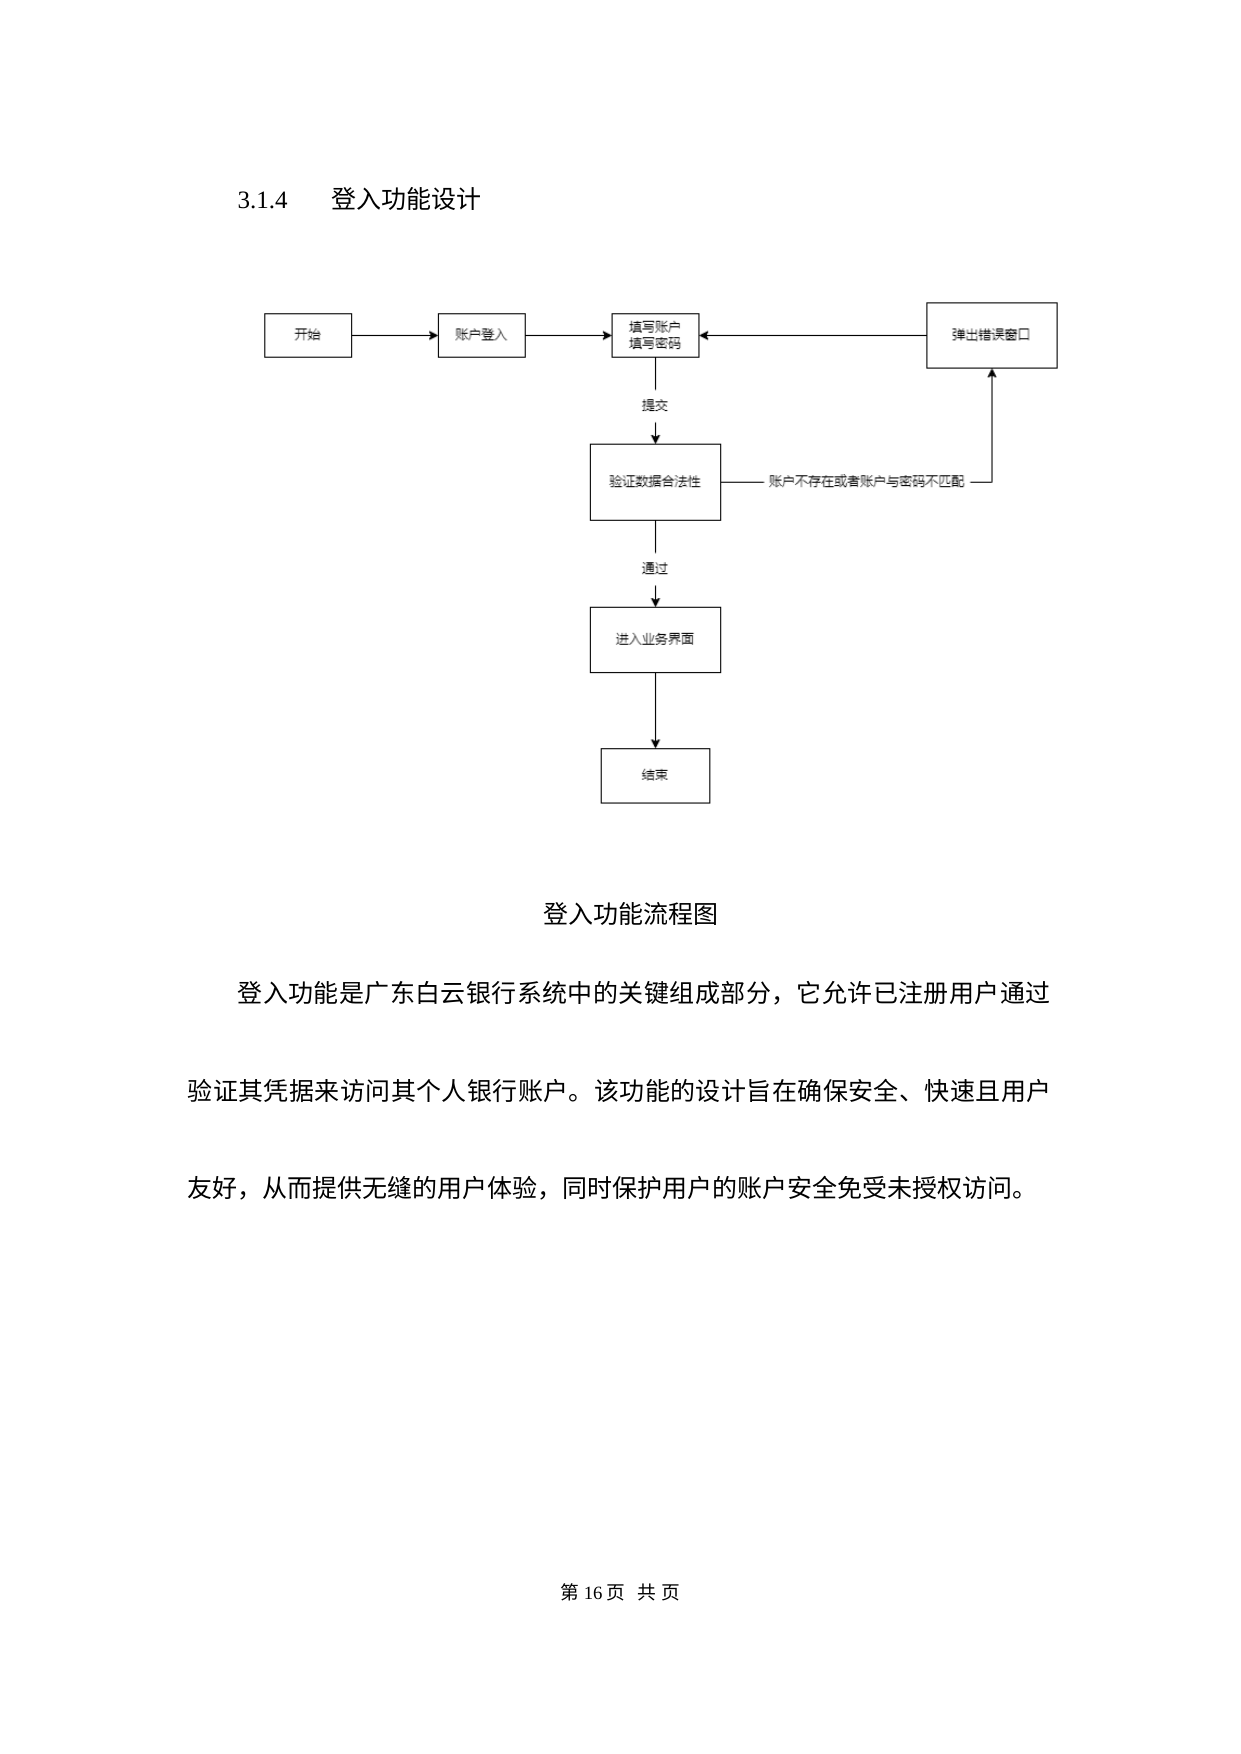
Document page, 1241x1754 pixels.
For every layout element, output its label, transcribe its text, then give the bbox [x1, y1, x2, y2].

list 登入功能设计 [287, 165, 1053, 230]
table_cell 登入功能流程图 [199, 880, 1063, 959]
picture [210, 248, 1063, 858]
table_header [199, 248, 1063, 880]
text 登入功能是广东白云银行系统中的关键组成部分，它允许已注册用户通过验证其凭据来访问其个人银行账户。该功能的设计旨在确保安全、快速且用户友好，从而提供无缝的用户体验，同时保护用户的账户安全免受未授权访问。 [187, 959, 1053, 1219]
